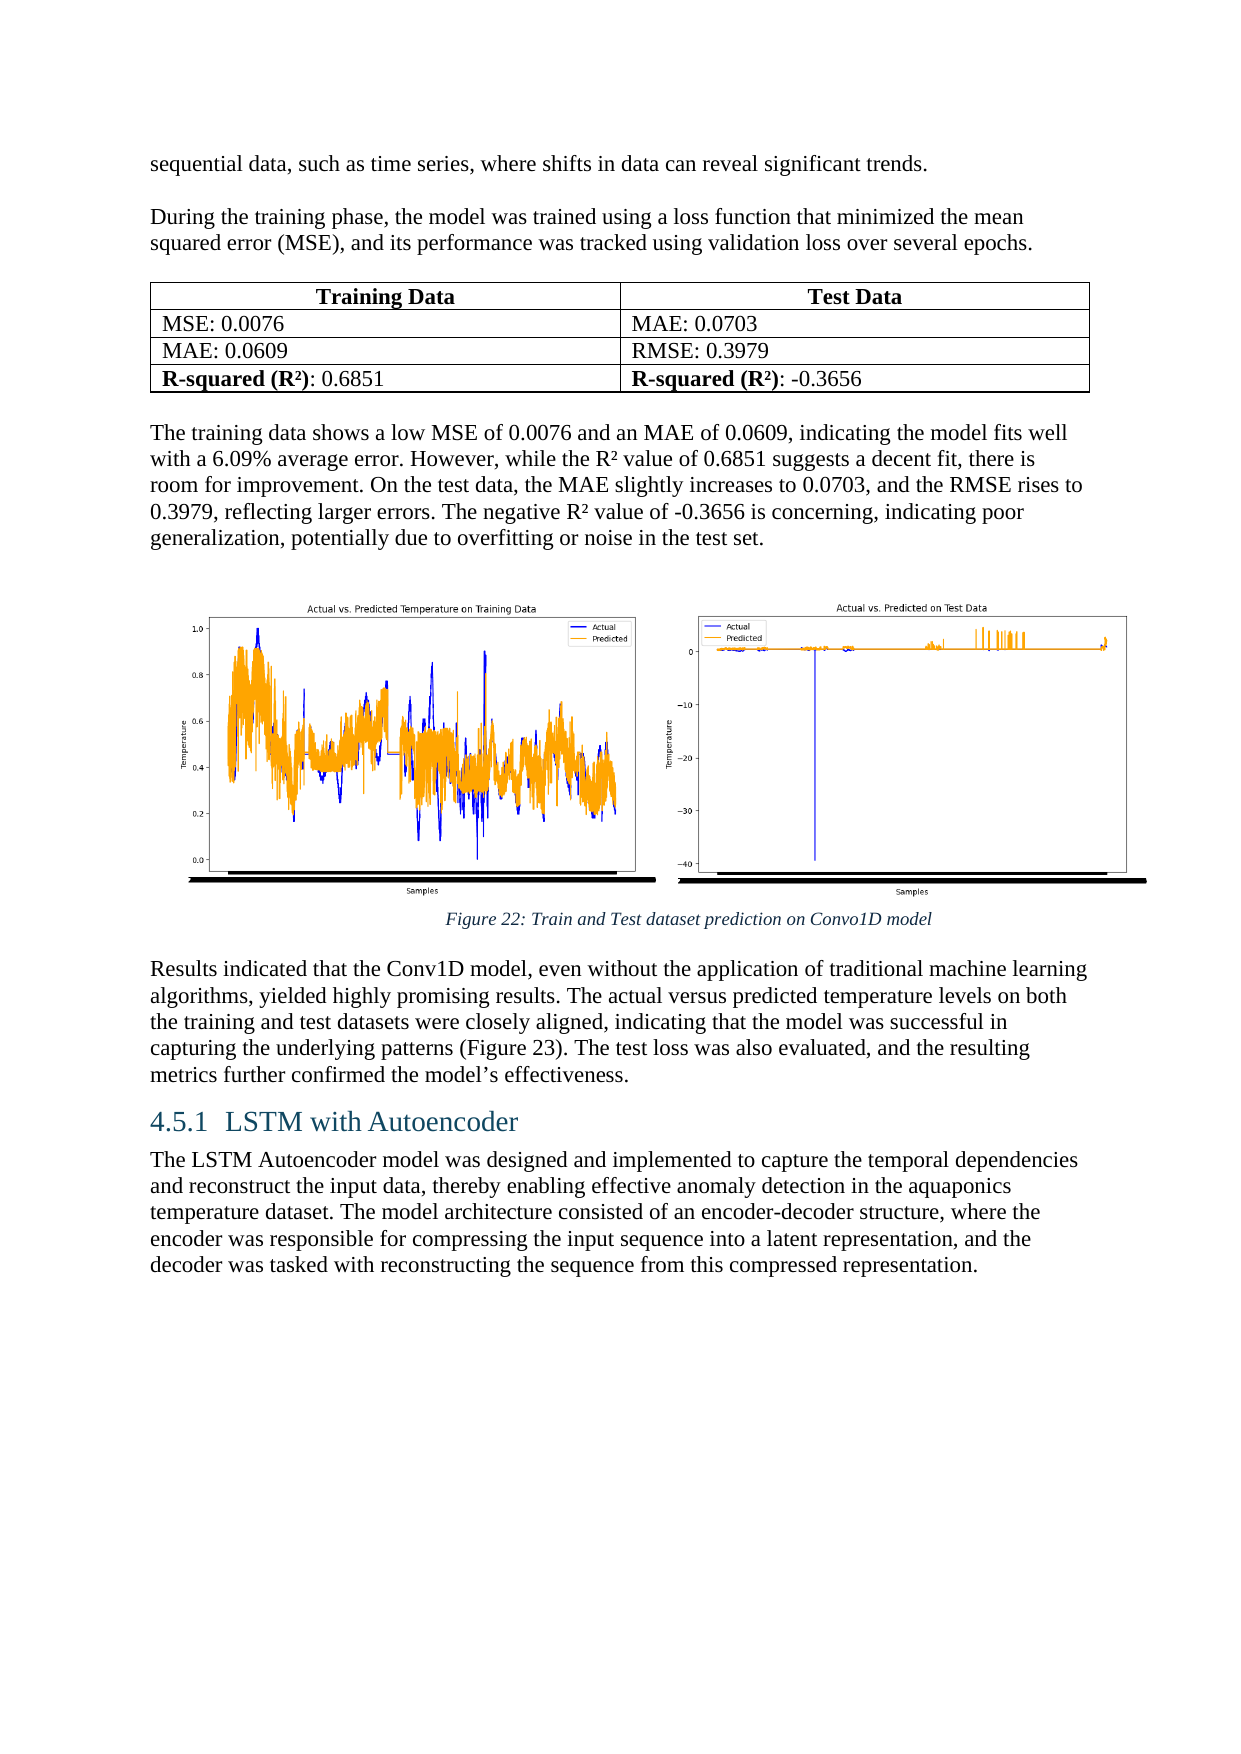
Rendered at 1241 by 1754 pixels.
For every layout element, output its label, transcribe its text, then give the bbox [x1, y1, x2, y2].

table_cell R-squared (R²): 0.6851 [151, 365, 620, 391]
table_header Test Data [621, 283, 1089, 309]
table_cell MAE: 0.0703 [621, 310, 1089, 337]
subtitle LSTM with Autoencoder [150, 1104, 1090, 1137]
picture [175, 598, 1152, 901]
text The training data shows a low MSE of 0.0076 and an MAE of 0.0609, indicating the model fits well with a 6.09% average error. However, while the R² value of 0.6851 suggests a decent fit, there is room for improvement. On the test data, the MAE slightly increases to 0.0703, and the RMSE rises to 0.3979, reflecting larger errors. The negative R² value of -0.3656 is concerning, indicating poor generalization, potentially due to overfitting or noise in the test set. [150, 419, 1090, 551]
text During the training phase, the model was trained using a loss function that minimized the mean squared error (MSE), and its performance was tracked using validation loss over several epochs. [150, 203, 1090, 255]
text Results indicated that the Conv1D model, even without the application of traditional machine learning algorithms, yielded highly promising results. The actual versus predicted temperature levels on both the training and test datasets were closely aligned, indicating that the model was successful in capturing the underlying patterns (Figure 23). The test loss was also evaluated, and the resulting metrics further confirmed the model’s effectiveness. [150, 955, 1090, 1087]
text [150, 150, 1090, 176]
table_cell RMSE: 0.3979 [621, 338, 1089, 364]
table_cell R-squared (R²): -0.3656 [621, 365, 1089, 391]
text The LSTM Autoencoder model was designed and implemented to capture the temporal dependencies and reconstruct the input data, thereby enabling effective anomaly detection in the aquaponics temperature dataset. The model architecture consisted of an encoder-decoder structure, where the encoder was responsible for compressing the input sequence into a latent representation, and the decoder was tasked with reconstructing the sequence from this compressed representation. [150, 1146, 1090, 1277]
table_header Training Data [151, 283, 620, 309]
table_cell MAE: 0.0609 [151, 338, 620, 364]
table_cell MSE: 0.0076 [151, 310, 620, 337]
